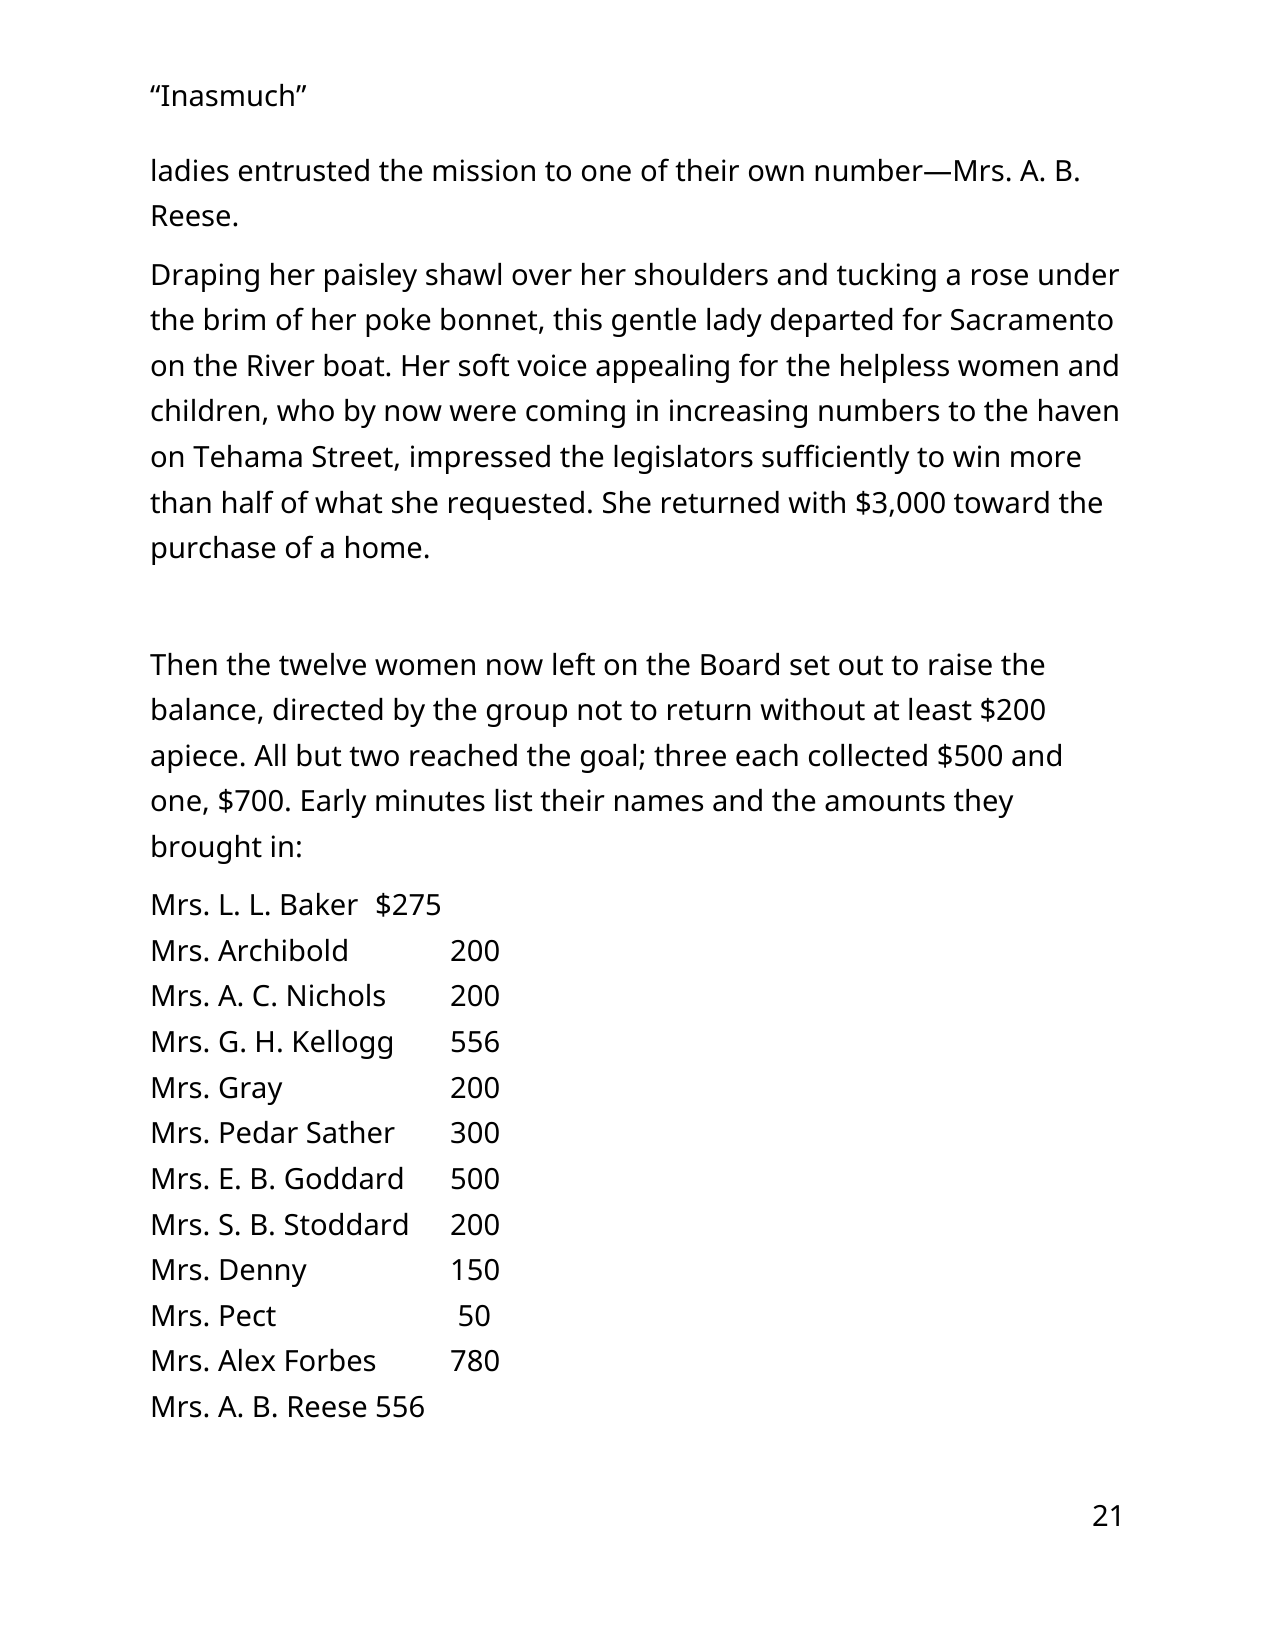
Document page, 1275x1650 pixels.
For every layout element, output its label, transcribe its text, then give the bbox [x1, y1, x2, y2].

text Draping her paisley shawl over her shoulders and tucking a rose under the brim of her poke bonnet, this gentle lady departed for Sacramento on the River boat. Her soft voice appealing for the helpless women and children, who by now were coming in increasing numbers to the haven on Tehama Street, impressed the legislators sufficiently to win more than half of what she requested. She returned with $3,000 toward the purchase of a home. [150, 254, 1125, 567]
text Mrs. L. L. Baker $275 Mrs. Archibold 200 Mrs. A. C. Nichols 200 Mrs. G. H. Kellogg 556 Mrs. Gray 200 Mrs. Pedar Sather 300 Mrs. E. B. Goddard 500 Mrs. S. B. Stoddard 200 Mrs. Denny 150 Mrs. Pect 50 Mrs. Alex Forbes 780 Mrs. A. B. Reese 556 [150, 884, 1125, 1426]
text Then the twelve women now left on the Board set out to raise the balance, directed by the group not to return without at least $200 apiece. All but two reached the goal; three each collected $500 and one, $700. Early minutes list their names and the amounts they brought in: [150, 644, 1125, 866]
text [150, 150, 1125, 235]
